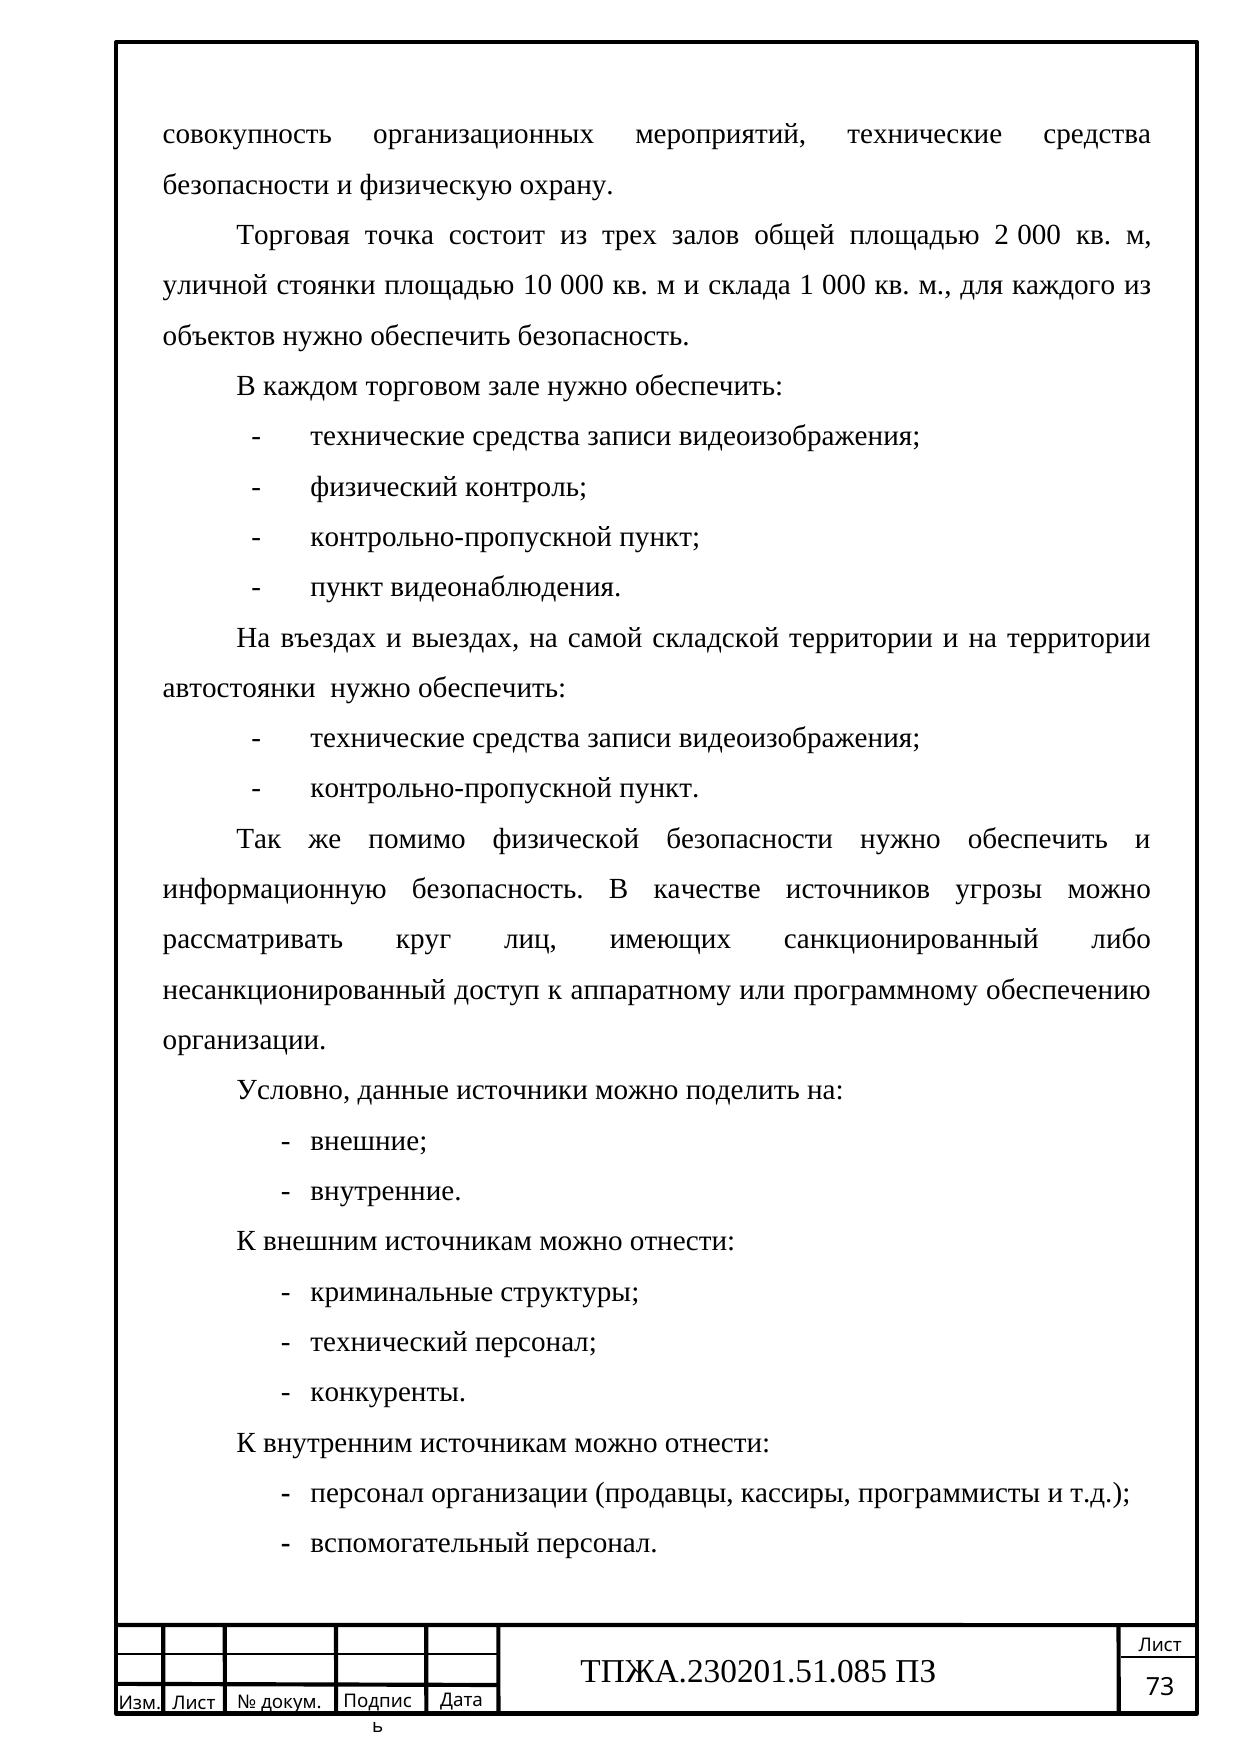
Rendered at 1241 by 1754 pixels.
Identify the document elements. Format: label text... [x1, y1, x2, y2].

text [162, 117, 1152, 200]
text На въездах и выездах, на самой складской территории и на территории автостоянки нужно обеспечить: [162, 620, 1152, 703]
list технические средства записи видеоизображения; [177, 418, 1152, 452]
list физический контроль; [177, 469, 1152, 502]
text В каждом торговом зале нужно обеспечить: [162, 368, 1152, 402]
text Условно, данные источники можно поделить на: [162, 1072, 1152, 1106]
list пункт видеонаблюдения. [177, 569, 1152, 603]
list внутренние. [207, 1173, 1152, 1207]
text К внешним источникам можно отнести: [162, 1223, 1152, 1257]
list конкуренты. [207, 1374, 1152, 1408]
list вспомогательный персонал. [207, 1525, 1152, 1559]
text Торговая точка состоит из трех залов общей площадью 2 000 кв. м, уличной стоянки площадью 10 000 кв. м и склада 1 000 кв. м., для каждого из объектов нужно обеспечить безопасность. [162, 217, 1152, 351]
list криминальные структуры; [207, 1274, 1152, 1307]
list персонал организации (продавцы, кассиры, программисты и т.д.); [207, 1475, 1152, 1508]
list внешние; [207, 1123, 1152, 1156]
list контрольно-пропускной пункт. [177, 771, 1152, 804]
text Так же помимо физической безопасности нужно обеспечить и информационную безопасность. В качестве источников угрозы можно рассматривать круг лиц, имеющих санкционированный либо несанкционированный доступ к аппаратному или программному обеспечению организации. [162, 821, 1152, 1056]
text К внутренним источникам можно отнести: [162, 1425, 1152, 1458]
list технический персонал; [207, 1324, 1152, 1358]
list технические средства записи видеоизображения; [177, 720, 1152, 754]
list контрольно-пропускной пункт; [177, 519, 1152, 553]
